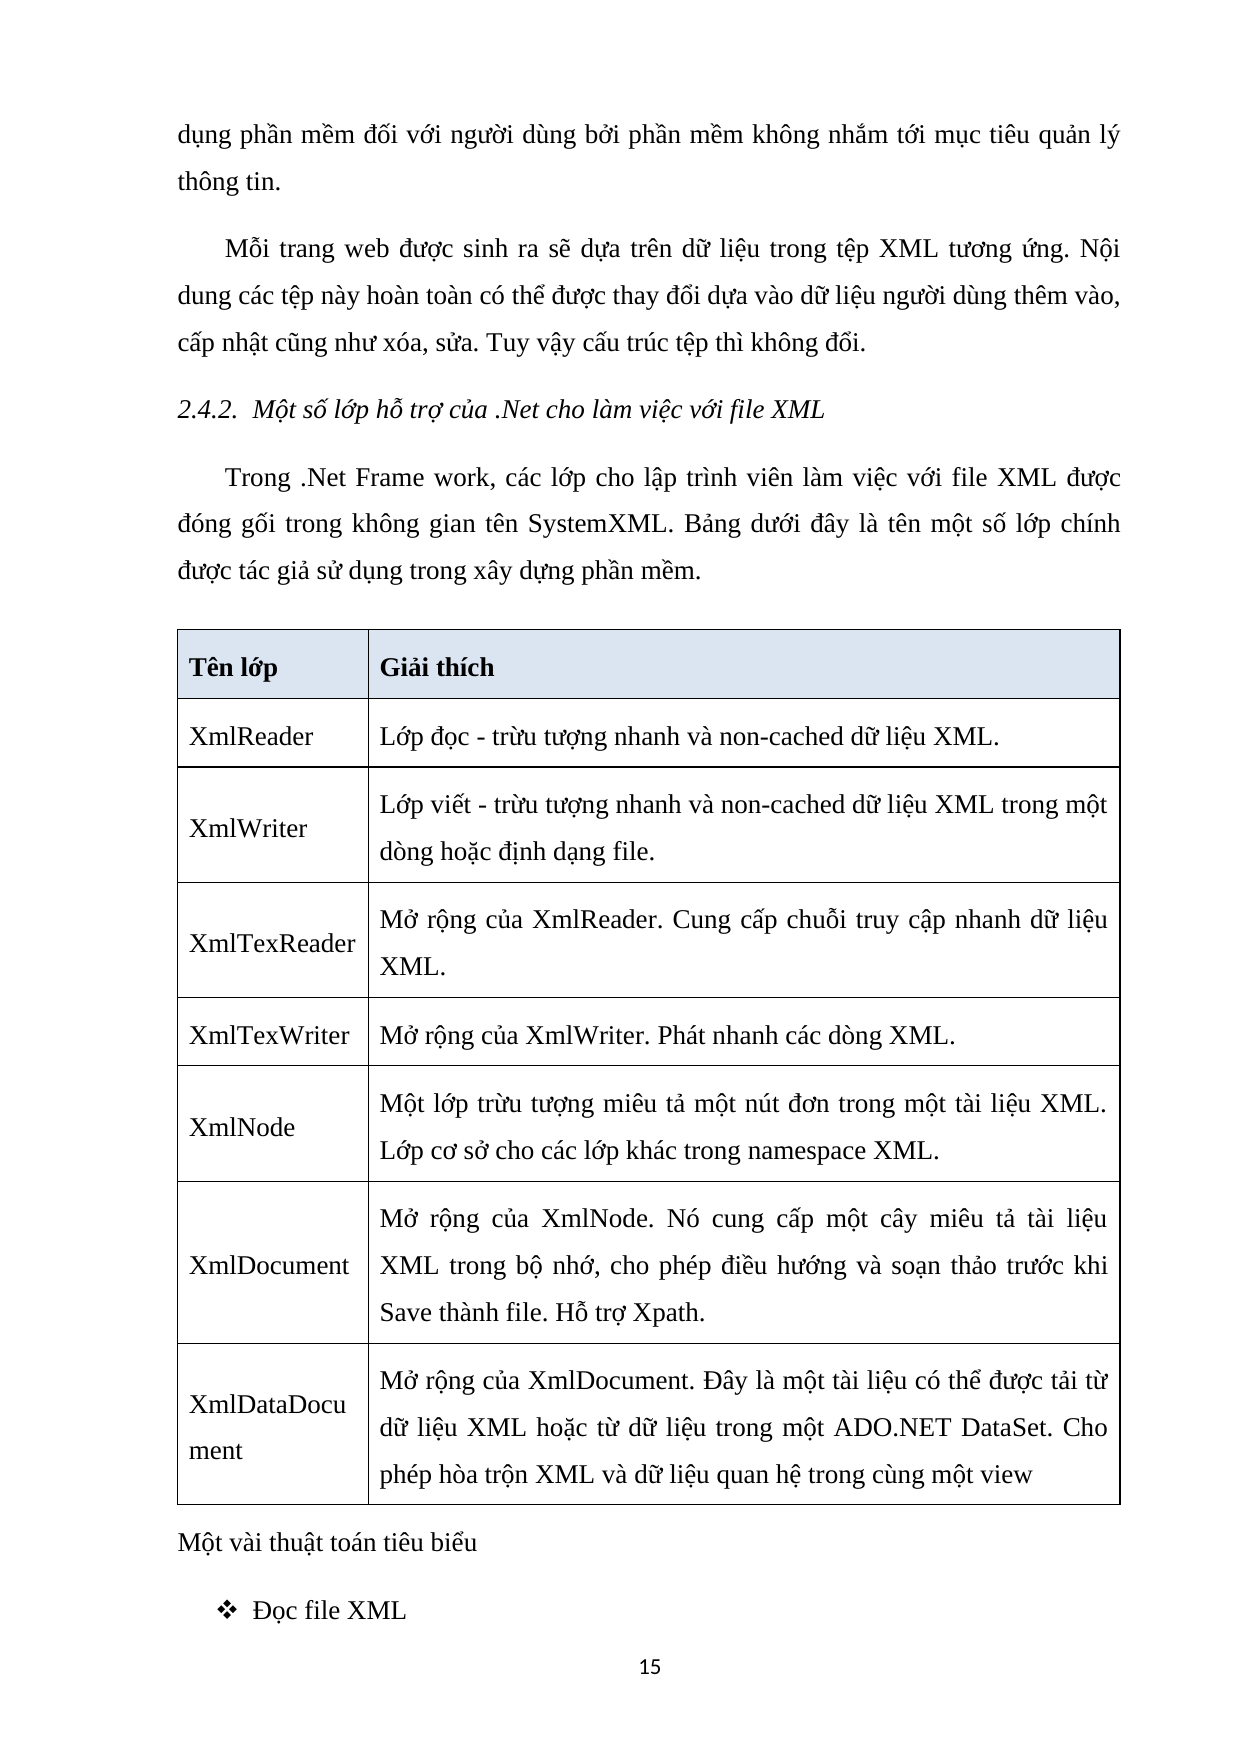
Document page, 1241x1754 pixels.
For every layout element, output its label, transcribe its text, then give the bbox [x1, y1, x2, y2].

table_cell XmlDataDocument [178, 1344, 368, 1504]
table_cell XmlTexReader [178, 883, 368, 997]
table_cell XmlWriter [178, 768, 368, 882]
text Một vài thuật toán tiêu biểu [177, 1526, 1122, 1557]
table_cell Mở rộng của XmlNode. Nó cung cấp một cây miêu tả tài liệu XML trong bộ nhớ, cho phép điều hướng và soạn thảo trước khi Save thành file. Hỗ trợ Xpath. [369, 1182, 1119, 1342]
table_header Tên lớp [178, 630, 368, 698]
table_cell Mở rộng của XmlDocument. Đây là một tài liệu có thể được tải từ dữ liệu XML hoặc từ dữ liệu trong một ADO.NET DataSet. Cho phép hòa trộn XML và dữ liệu quan hệ trong cùng một view [369, 1344, 1119, 1504]
table_cell Lớp viết - trừu tượng nhanh và non-cached dữ liệu XML trong một dòng hoặc định dạng file. [369, 768, 1119, 882]
table_cell XmlNode [178, 1066, 368, 1181]
table_cell XmlTexWriter [178, 998, 368, 1065]
text Một số lớp hỗ trợ của .Net cho làm việc với file XML [177, 393, 1122, 424]
list Đọc file XML [215, 1594, 1122, 1625]
table_cell Một lớp trừu tượng miêu tả một nút đơn trong một tài liệu XML. Lớp cơ sở cho các lớp khác trong namespace XML. [369, 1066, 1119, 1181]
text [177, 118, 1122, 196]
text Trong .Net Frame work, các lớp cho lập trình viên làm việc với file XML được đóng gối trong không gian tên SystemXML. Bảng dưới đây là tên một số lớp chính được tác giả sử dụng trong xây dựng phần mềm. [177, 461, 1122, 585]
table_cell XmlDocument [178, 1182, 368, 1342]
table_cell Mở rộng của XmlWriter. Phát nhanh các dòng XML. [369, 998, 1119, 1065]
text Mỗi trang web được sinh ra sẽ dựa trên dữ liệu trong tệp XML tương ứng. Nội dung các tệp này hoàn toàn có thể được thay đổi dựa vào dữ liệu người dùng thêm vào, cấp nhật cũng như xóa, sửa. Tuy vậy cấu trúc tệp thì không đổi. [177, 232, 1122, 357]
table_header Giải thích [369, 630, 1119, 698]
table_cell XmlReader [178, 699, 368, 766]
table_cell Mở rộng của XmlReader. Cung cấp chuỗi truy cập nhanh dữ liệu XML. [369, 883, 1119, 997]
table_cell Lớp đọc - trừu tượng nhanh và non-cached dữ liệu XML. [369, 699, 1119, 766]
